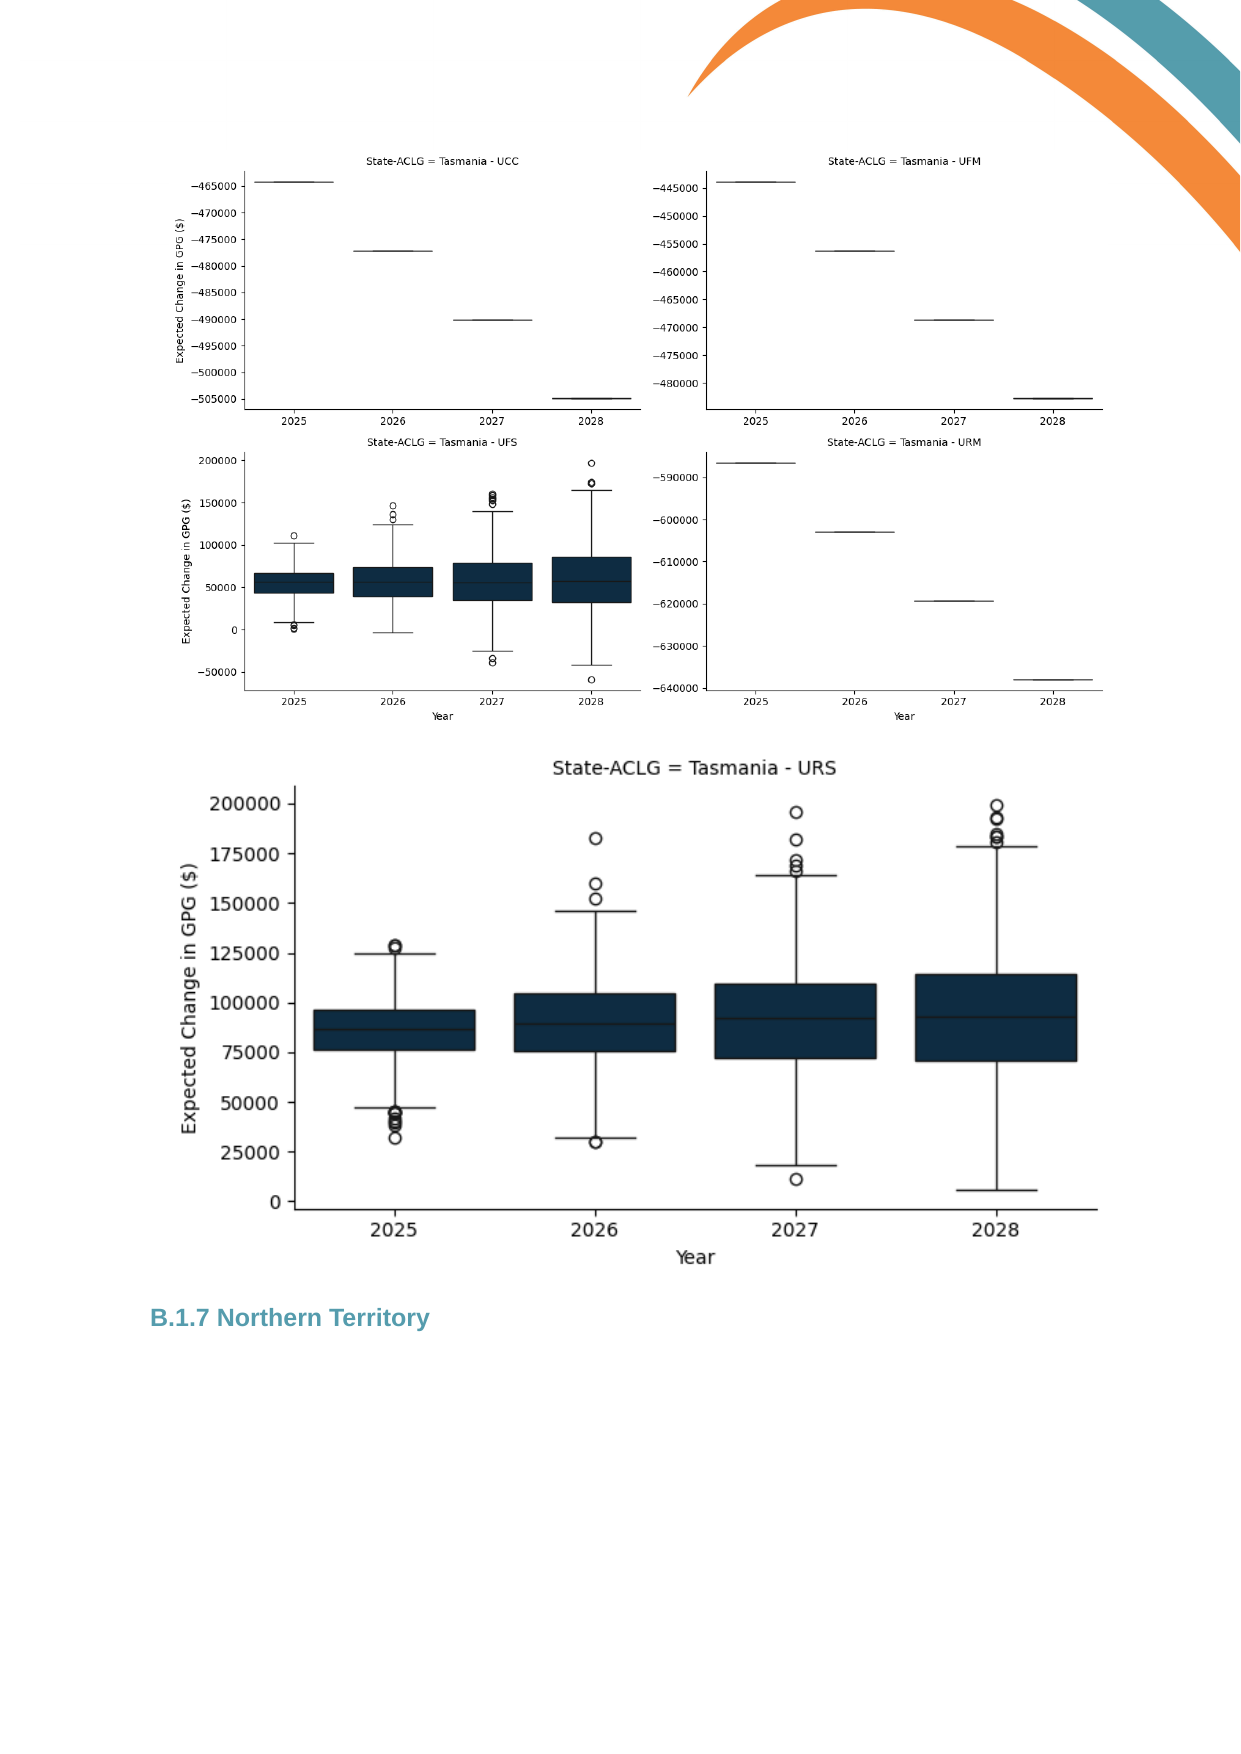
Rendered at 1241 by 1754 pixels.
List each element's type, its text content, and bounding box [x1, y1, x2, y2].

picture [19, 0, 1241, 729]
subtitle B.1.7 Northern Territory [150, 1303, 1090, 1331]
picture [168, 746, 1109, 1282]
